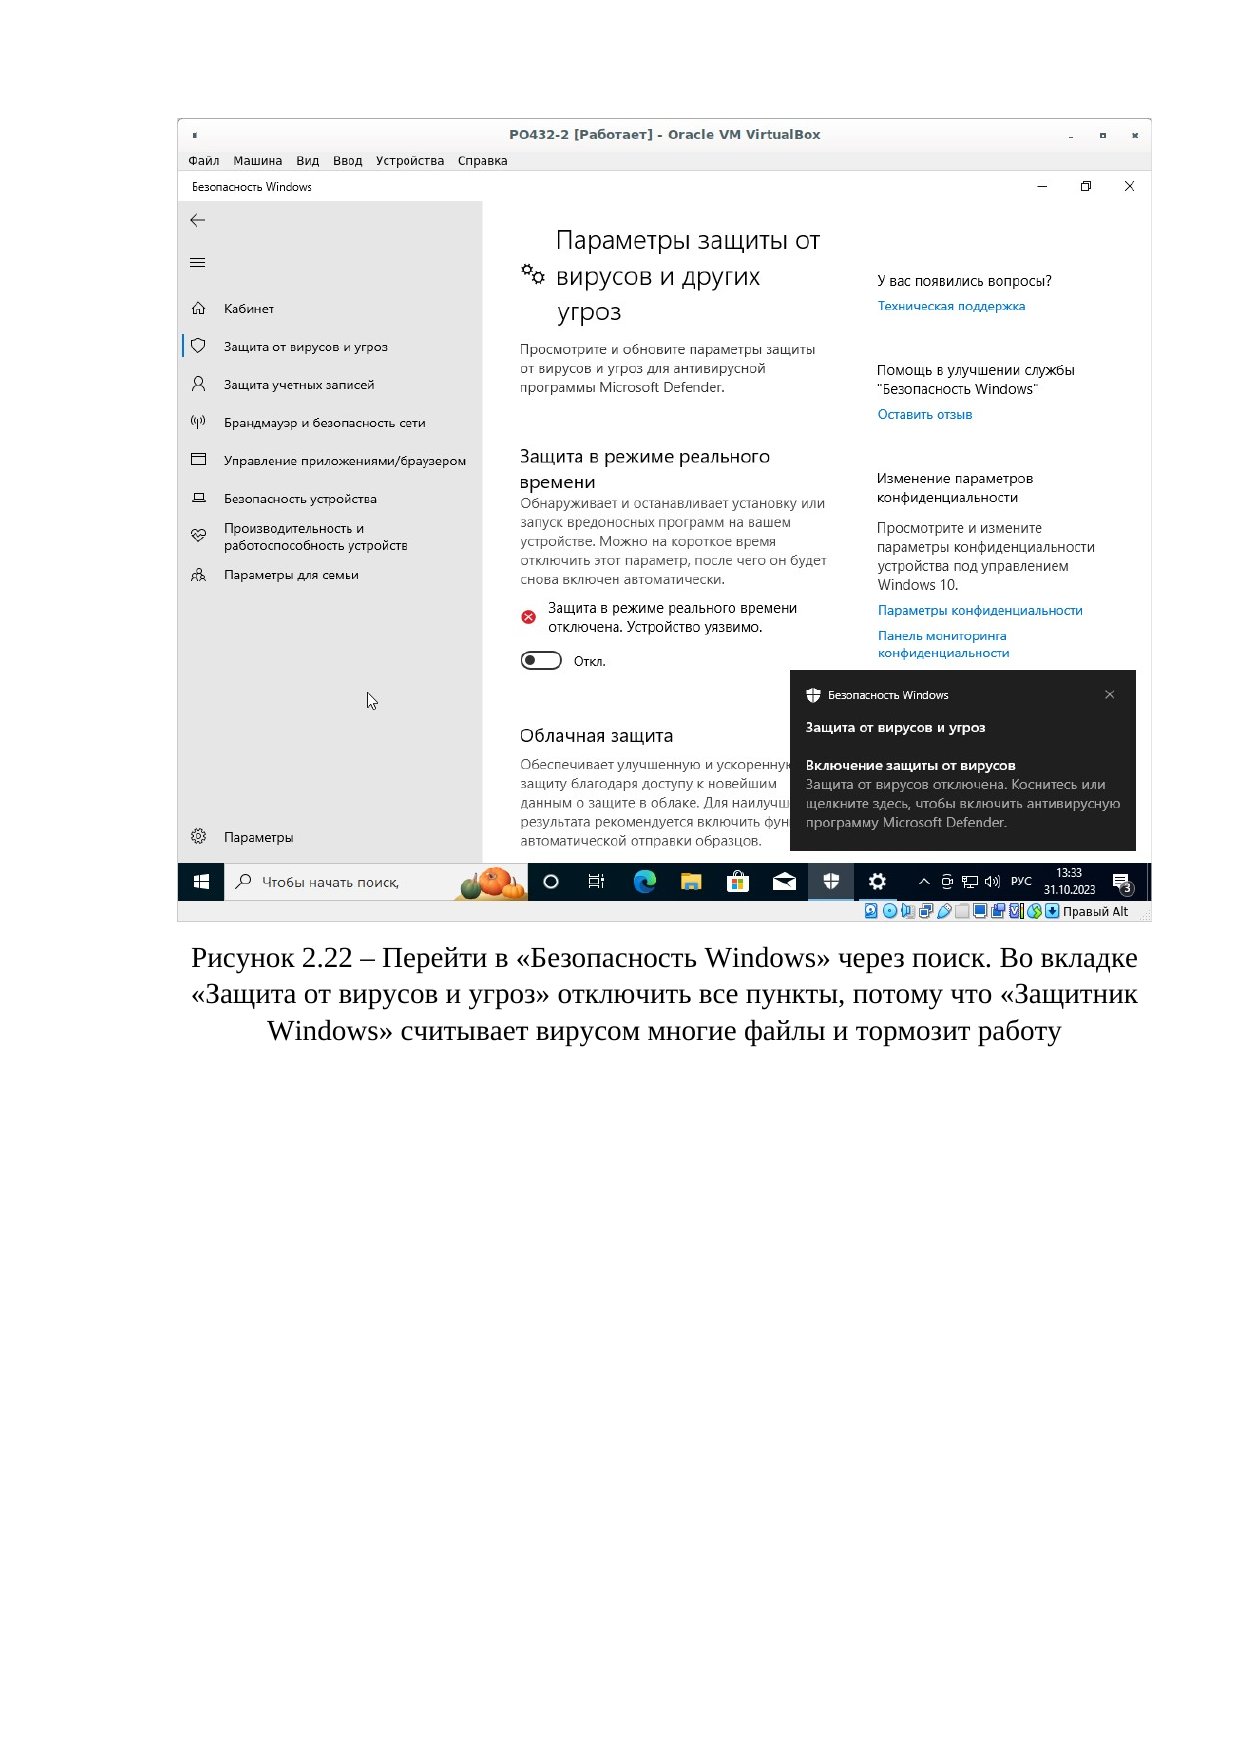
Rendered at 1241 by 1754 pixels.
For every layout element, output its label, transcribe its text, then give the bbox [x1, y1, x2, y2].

picture [177, 118, 1152, 922]
text Рисунок 2.22 – Перейти в «Безопасность Windows» через поиск. Во вкладке «Защита от вирусов и угроз» отключить все пункты, потому что «Защитник Windows» считывает вирусом многие файлы и тормозит работу [177, 941, 1152, 1046]
